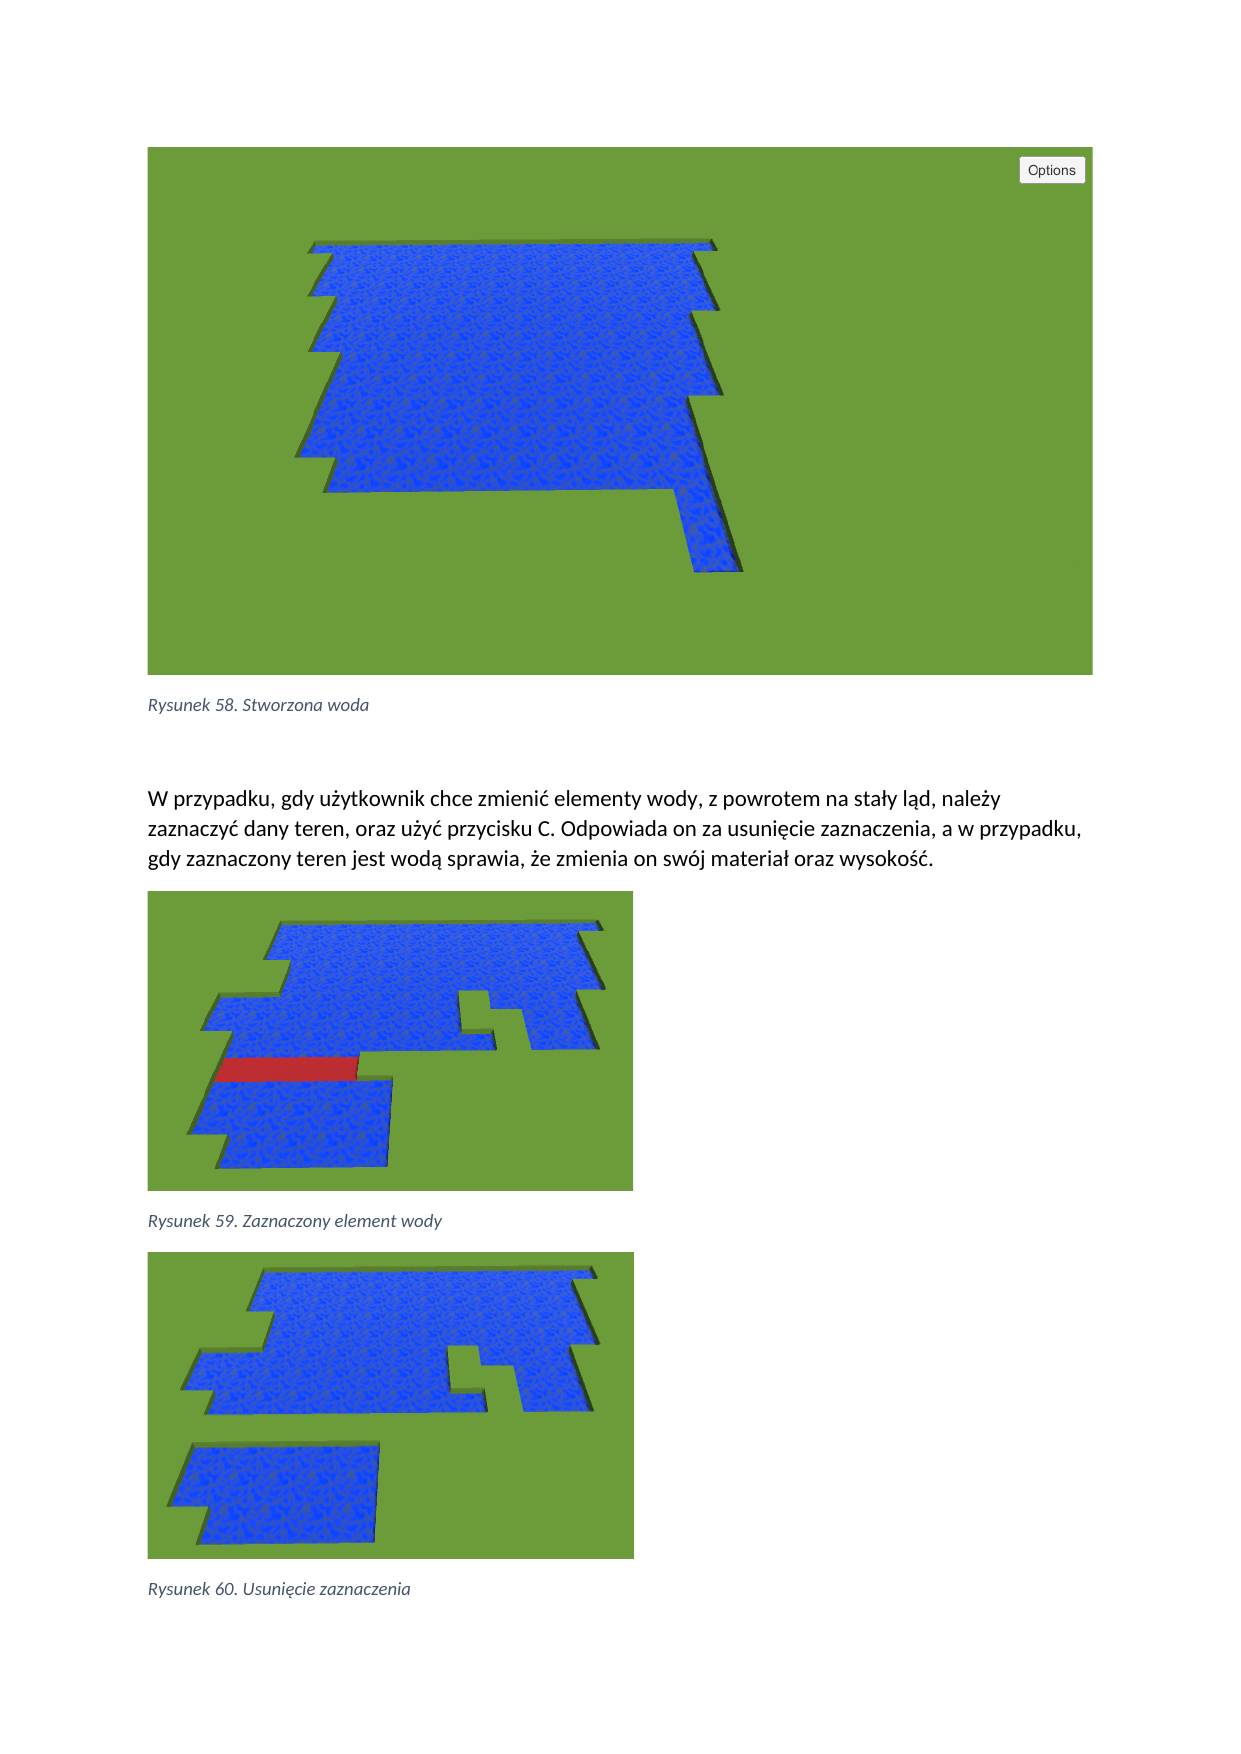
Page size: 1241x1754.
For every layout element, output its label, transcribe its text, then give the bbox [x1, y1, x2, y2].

picture [147, 891, 634, 1191]
text W przypadku, gdy użytkownik chce zmienić elementy wody, z powrotem na stały ląd, należy zaznaczyć dany teren, oraz użyć przycisku C. Odpowiada on za usunięcie zaznaczenia, a w przypadku, gdy zaznaczony teren jest wodą sprawia, że zmienia on swój materiał oraz wysokość. [148, 784, 1093, 872]
picture [147, 1252, 634, 1559]
picture [147, 147, 1093, 675]
